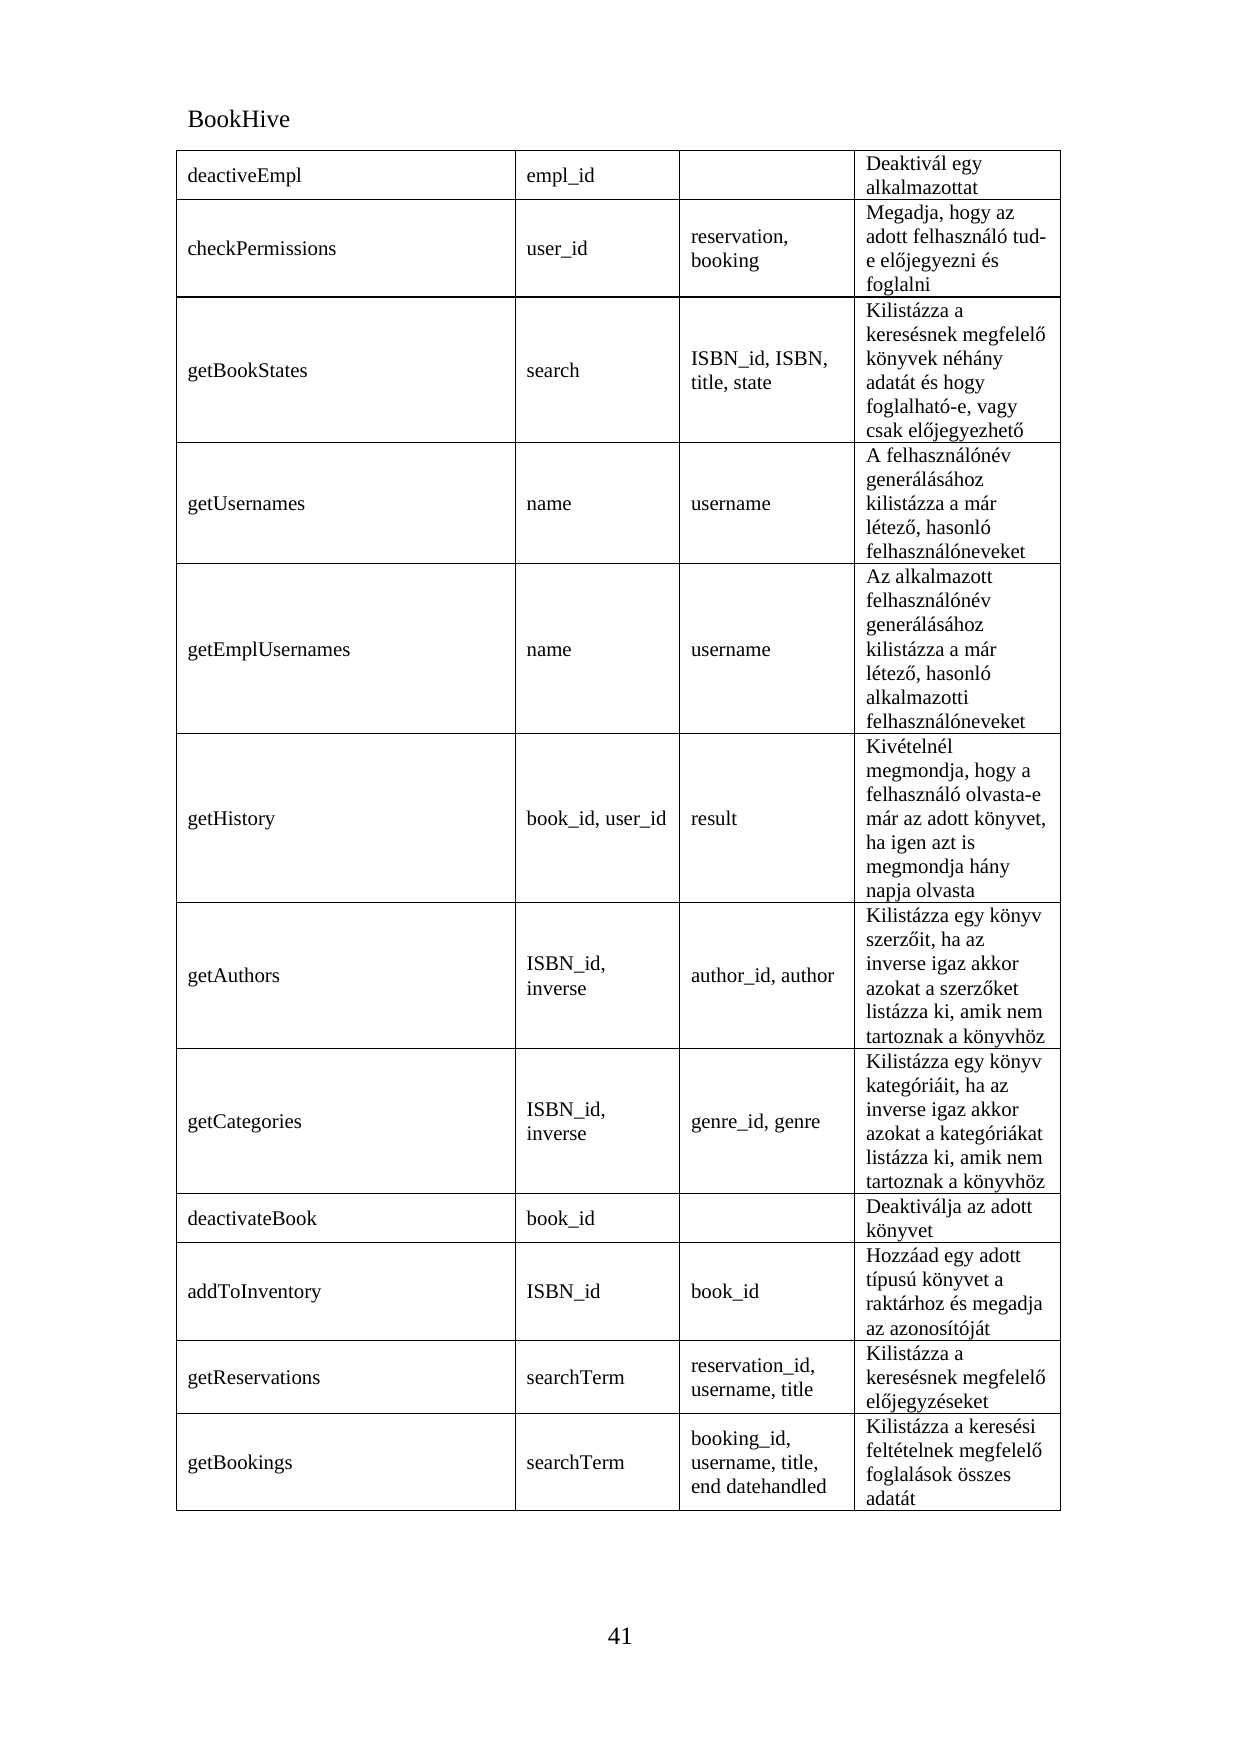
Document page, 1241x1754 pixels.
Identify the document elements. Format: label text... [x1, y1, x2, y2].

table_cell Kilistázza a keresésnek megfelelő előjegyzéseket [855, 1341, 1060, 1413]
table_cell Kilistázza egy könyv szerzőit, ha az inverse igaz akkor azokat a szerzőket listázza ki, amik nem tartoznak a könyvhöz [855, 903, 1060, 1048]
table_cell Deaktiválja az adott könyvet [855, 1194, 1060, 1242]
table_cell ISBN_id [516, 1243, 679, 1339]
table_cell ISBN_id, inverse [516, 1049, 679, 1193]
table_cell Deaktivál egy alkalmazottat [855, 151, 1060, 199]
table_cell getAuthors [177, 903, 515, 1048]
table_cell result [680, 734, 854, 902]
table_cell genre_id, genre [680, 1049, 854, 1193]
table_cell author_id, author [680, 903, 854, 1048]
table_cell Az alkalmazott felhasználónév generálásához kilistázza a már létező, hasonló alkalmazotti felhasználóneveket [855, 564, 1060, 733]
table_cell name [516, 443, 679, 563]
table_cell A felhasználónév generálásához kilistázza a már létező, hasonló felhasználóneveket [855, 443, 1060, 563]
table_cell ISBN_id, ISBN, title, state [680, 298, 854, 442]
table_cell username [680, 443, 854, 563]
table_cell getReservations [177, 1341, 515, 1413]
table_cell addToInventory [177, 1243, 515, 1339]
table_cell name [516, 564, 679, 733]
table_cell Kilistázza egy könyv kategóriáit, ha az inverse igaz akkor azokat a kategóriákat listázza ki, amik nem tartoznak a könyvhöz [855, 1049, 1060, 1193]
table_cell Kilistázza a keresési feltételnek megfelelő foglalások összes adatát [855, 1414, 1060, 1510]
table_cell deactiveEmpl [177, 151, 515, 199]
table_cell deactivateBook [177, 1194, 515, 1242]
table_cell username [680, 564, 854, 733]
table_cell getBookStates [177, 298, 515, 442]
table_cell getEmplUsernames [177, 564, 515, 733]
table_cell getUsernames [177, 443, 515, 563]
table_cell user_id [516, 200, 679, 296]
table_cell book_id, user_id [516, 734, 679, 902]
table_cell Kilistázza a keresésnek megfelelő könyvek néhány adatát és hogy foglalható-e, vagy csak előjegyezhető [855, 298, 1060, 442]
table_cell getHistory [177, 734, 515, 902]
table_cell reservation, booking [680, 200, 854, 296]
table_cell ISBN_id, inverse [516, 903, 679, 1048]
table_cell book_id [680, 1243, 854, 1339]
table_cell Hozzáad egy adott típusú könyvet a raktárhoz és megadja az azonosítóját [855, 1243, 1060, 1339]
table_cell [680, 151, 854, 199]
table_cell [680, 1194, 854, 1242]
table_cell getCategories [177, 1049, 515, 1193]
table_cell checkPermissions [177, 200, 515, 296]
table_cell reservation_id, username, title [680, 1341, 854, 1413]
table_cell searchTerm [516, 1414, 679, 1510]
table_cell search [516, 298, 679, 442]
table_cell Megadja, hogy az adott felhasználó tud-e előjegyezni és foglalni [855, 200, 1060, 296]
table_cell book_id [516, 1194, 679, 1242]
table_cell booking_id, username, title, end datehandled [680, 1414, 854, 1510]
table_cell searchTerm [516, 1341, 679, 1413]
table_cell Kivételnél megmondja, hogy a felhasználó olvasta-e már az adott könyvet, ha igen azt is megmondja hány napja olvasta [855, 734, 1060, 902]
table_cell getBookings [177, 1414, 515, 1510]
table_cell empl_id [516, 151, 679, 199]
